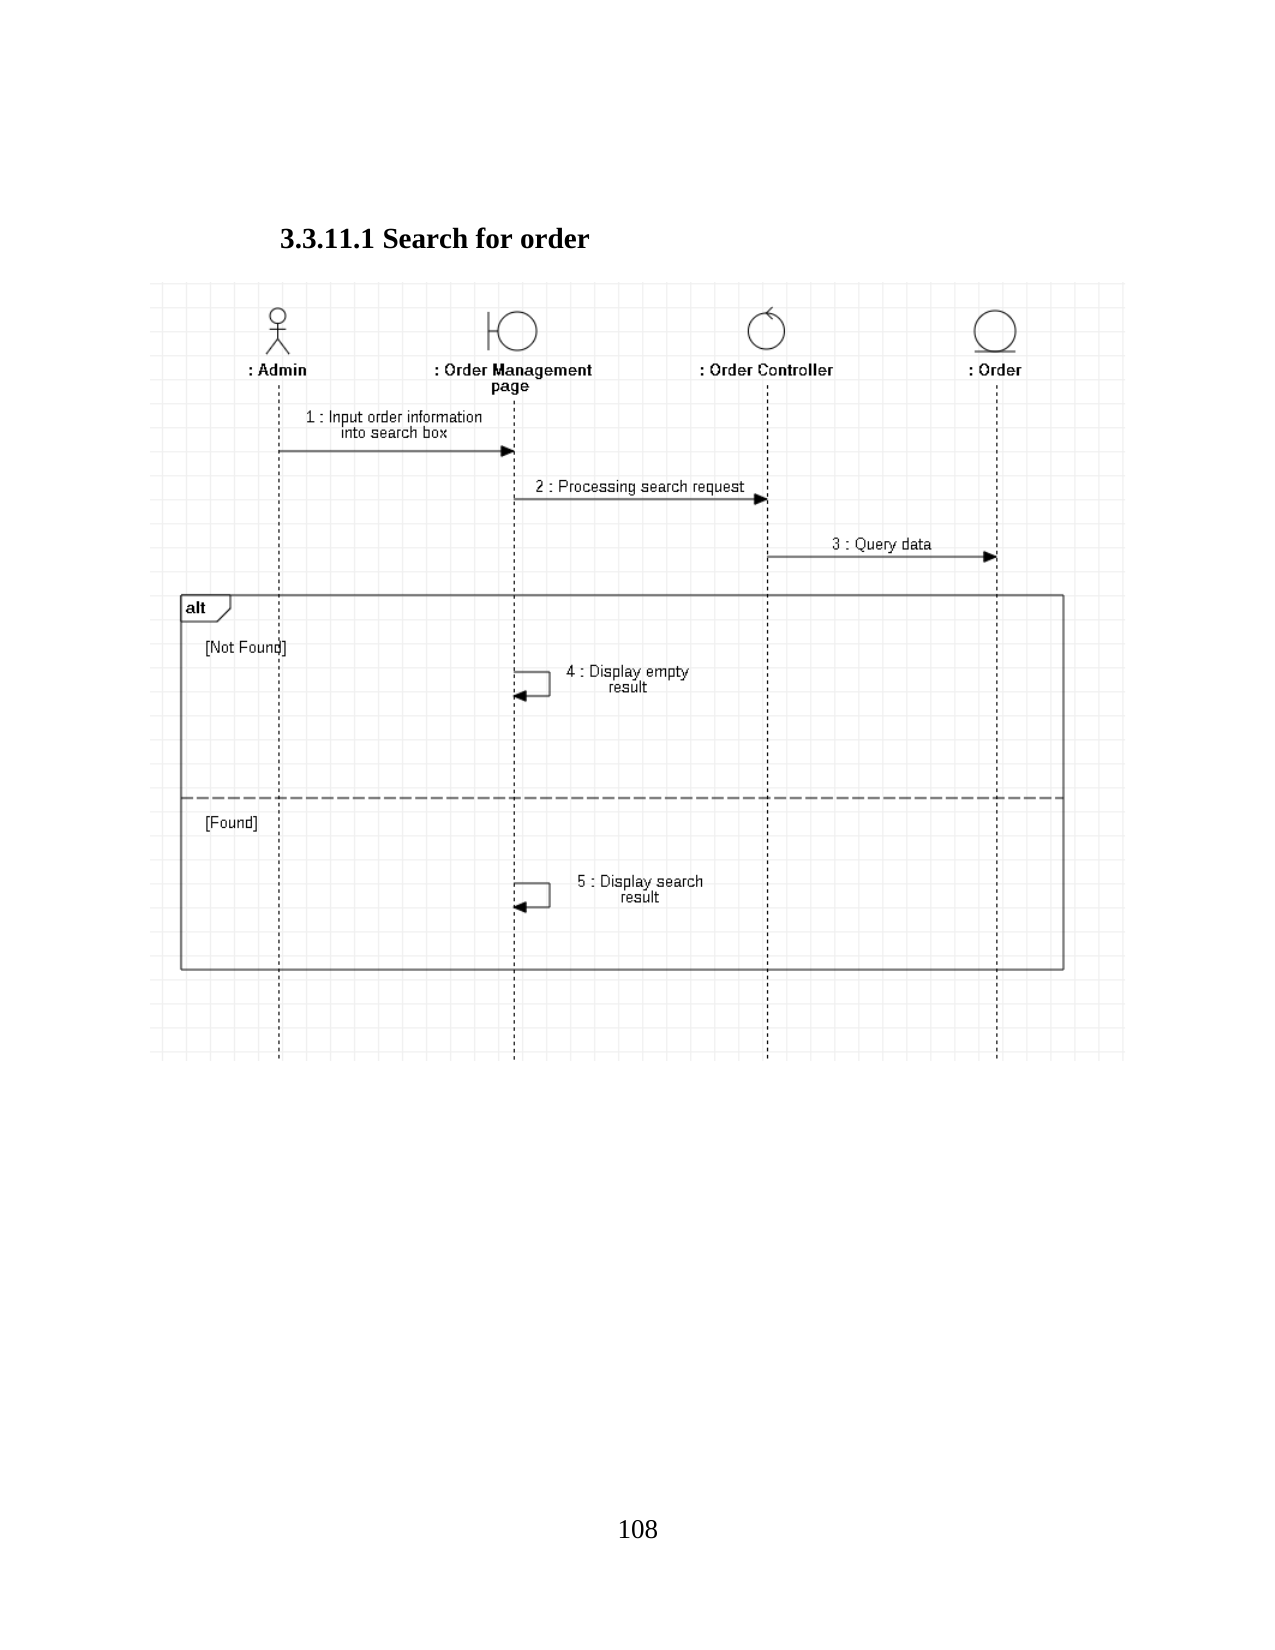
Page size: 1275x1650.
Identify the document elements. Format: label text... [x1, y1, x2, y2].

picture [150, 282, 1125, 1061]
subtitle Search for order [280, 221, 1125, 254]
